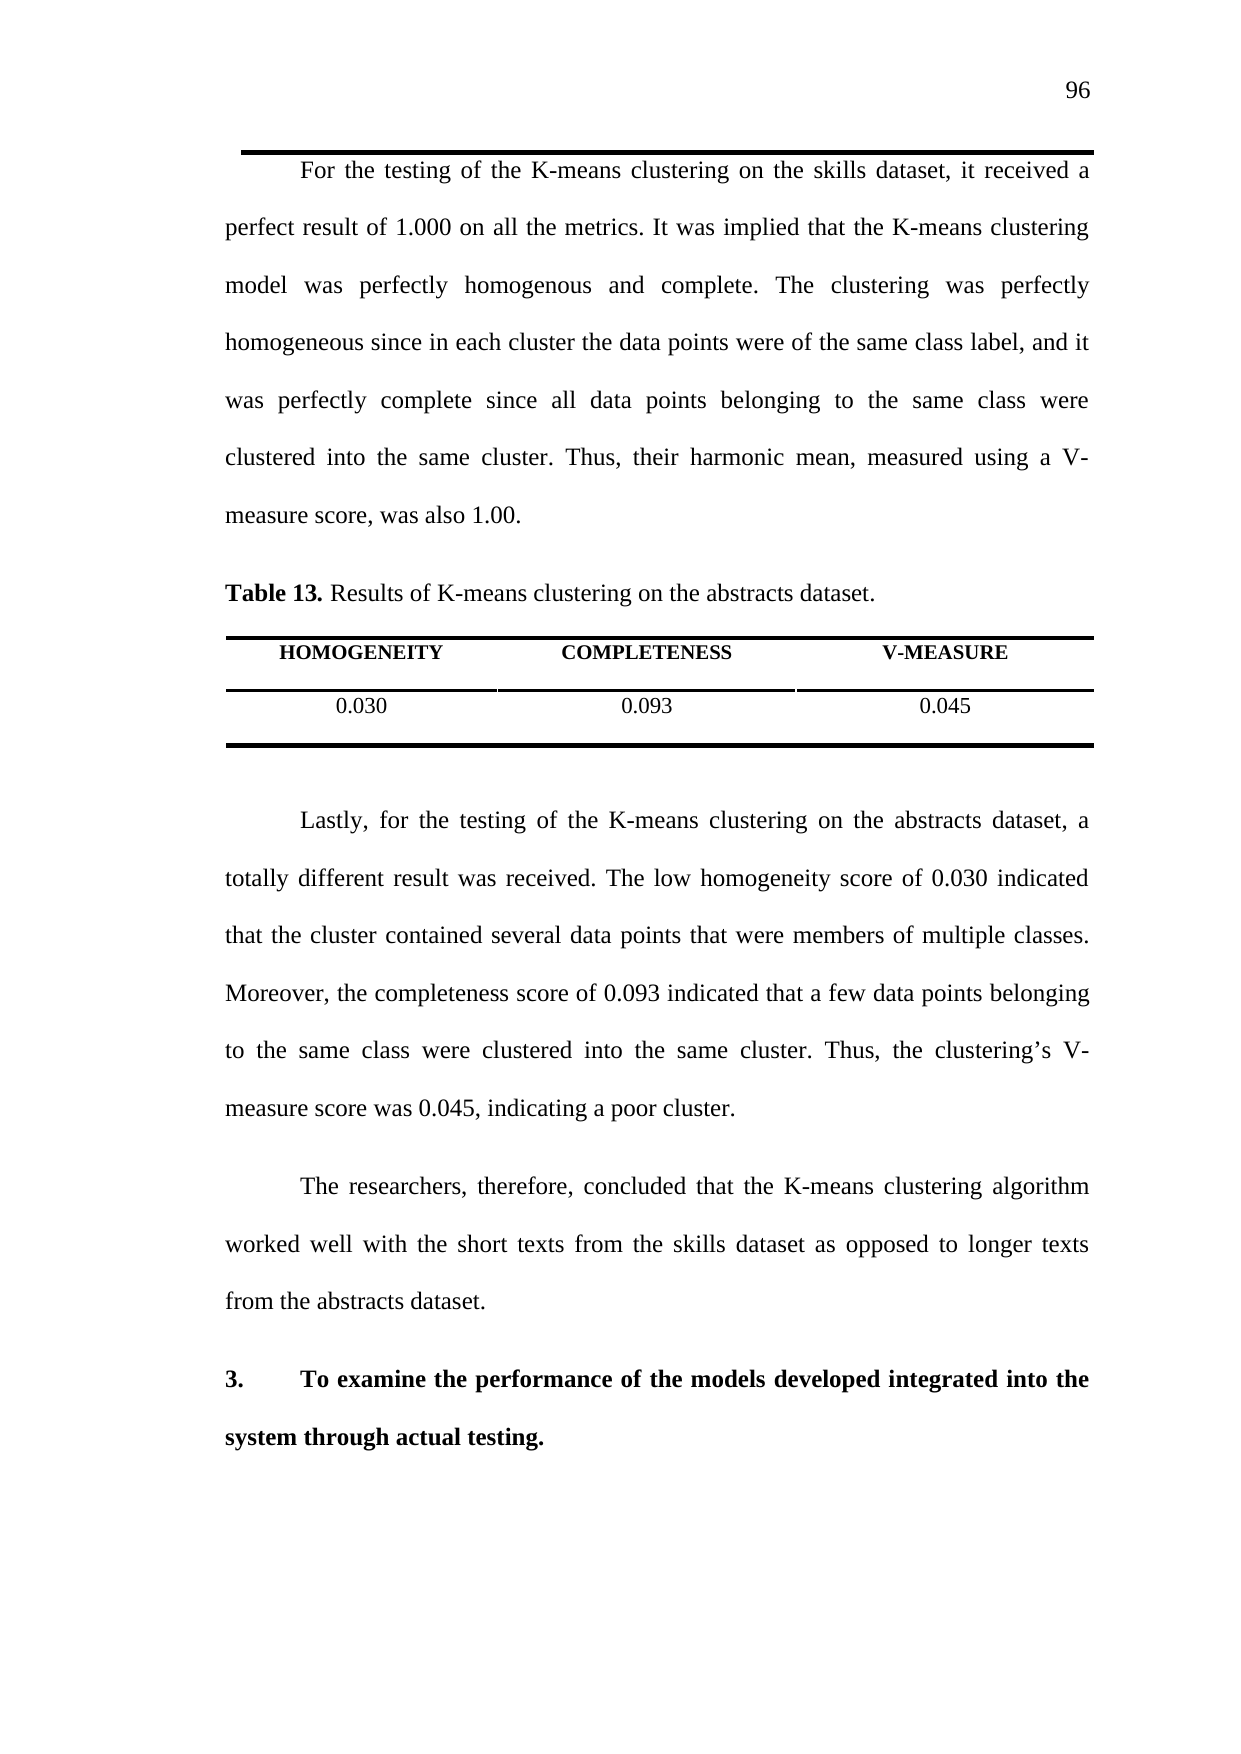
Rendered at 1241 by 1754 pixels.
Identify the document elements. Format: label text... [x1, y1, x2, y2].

table_cell 0.030 [226, 692, 497, 743]
text Lastly, for the testing of the K-means clustering on the abstracts dataset, a totally different result was received. The low homogeneity score of 0.030 indicated that the cluster contained several data points that were members of multiple classes. Moreover, the completeness score of 0.093 indicated that a few data points belonging to the same class were clustered into the same cluster. Thus, the clustering’s V-measure score was 0.045, indicating a poor cluster. [225, 748, 1090, 1122]
table_cell 0.045 [797, 692, 1094, 743]
table_header HOMOGENEITY [226, 640, 497, 689]
text For the testing of the K-means clustering on the skills dataset, it received a perfect result of 1.000 on all the metrics. It was implied that the K-means clustering model was perfectly homogenous and complete. The clustering was perfectly homogeneous since in each cluster the data points were of the same class label, and it was perfectly complete since all data points belonging to the same class were clustered into the same cluster. Thus, their harmonic mean, measured using a V-measure score, was also 1.00. [225, 155, 1090, 528]
subtitle 3. To examine the performance of the models developed integrated into the system through actual testing. [225, 1364, 1090, 1451]
table_header V-MEASURE [797, 640, 1094, 689]
text The researchers, therefore, concluded that the K-means clustering algorithm worked well with the short texts from the skills dataset as opposed to longer texts from the abstracts dataset. [225, 1171, 1090, 1315]
table_cell 0.093 [498, 692, 795, 743]
table_header COMPLETENESS [498, 640, 795, 689]
